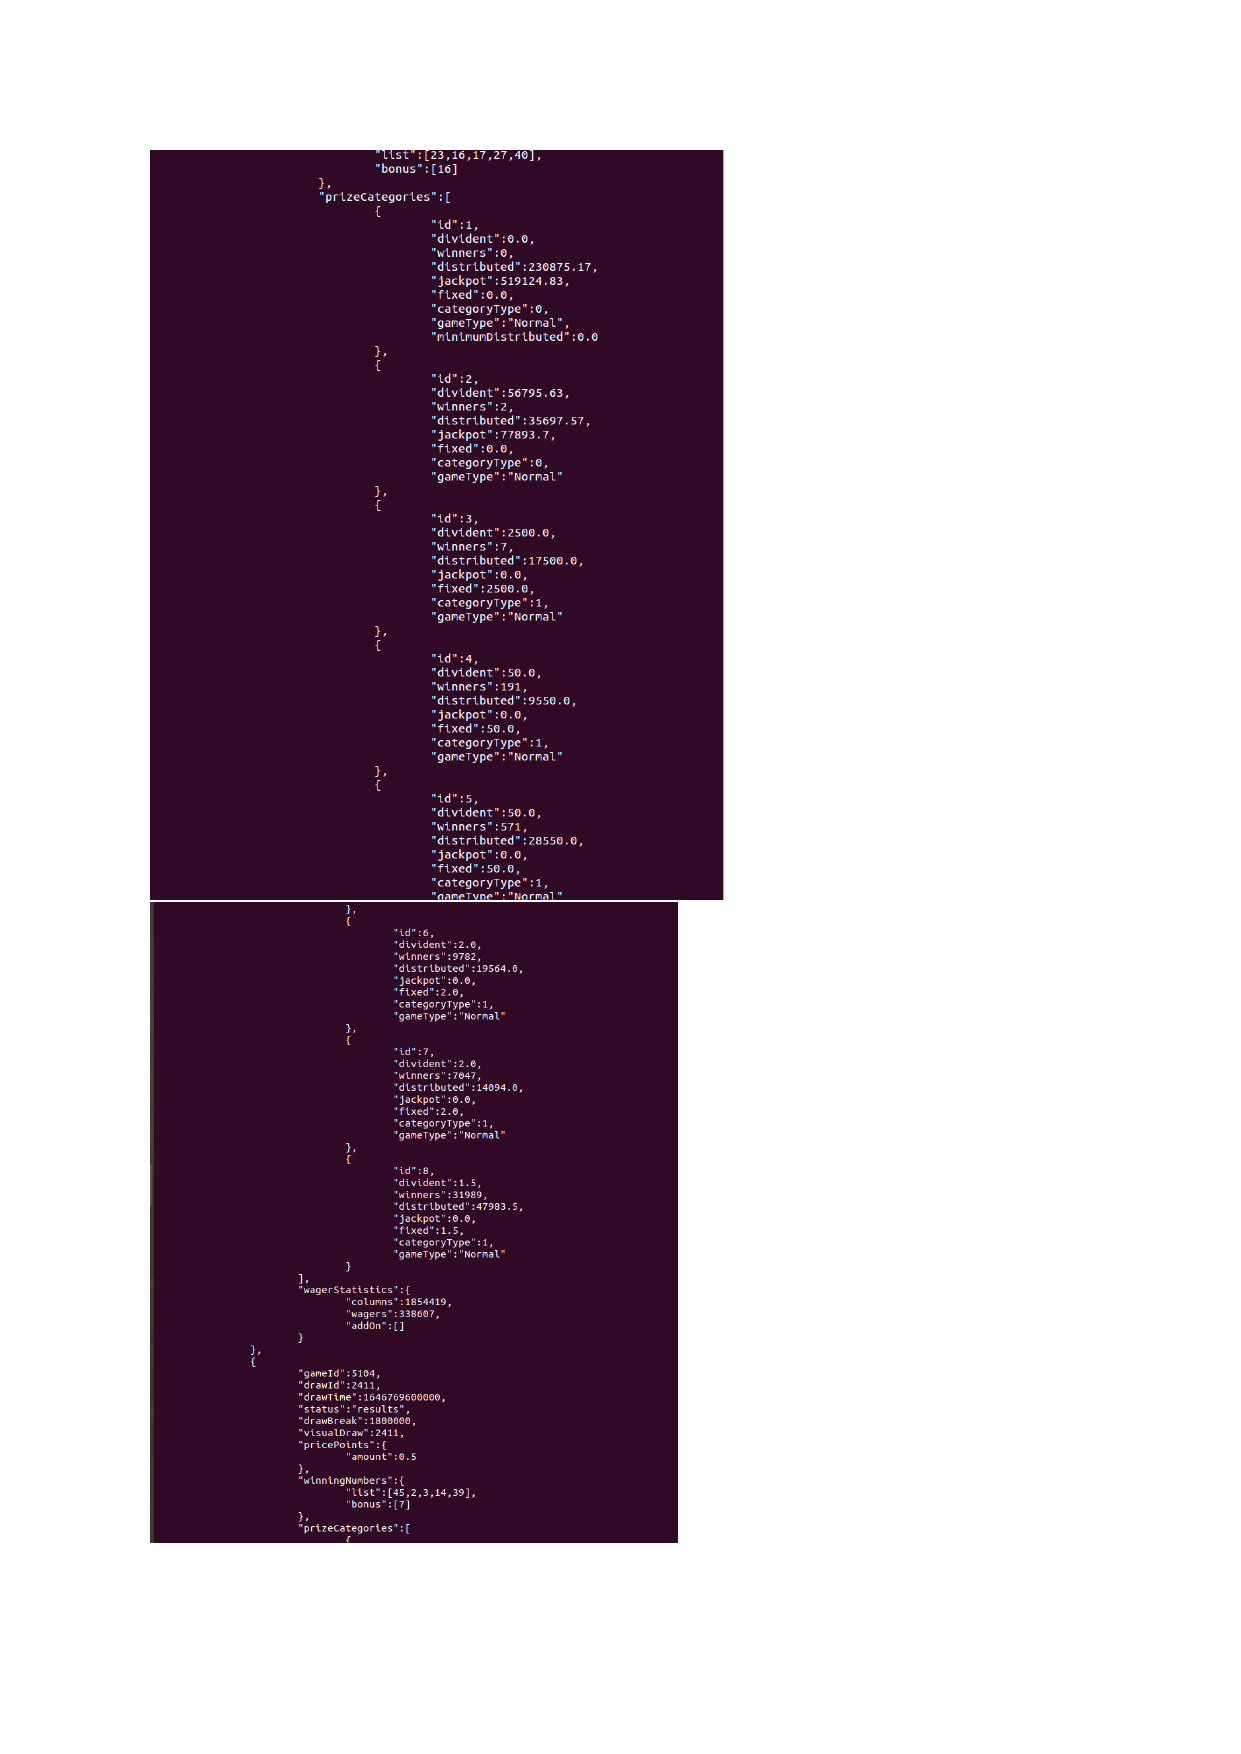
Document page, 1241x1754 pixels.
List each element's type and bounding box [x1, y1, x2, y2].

picture [150, 902, 678, 1543]
picture [150, 150, 724, 900]
